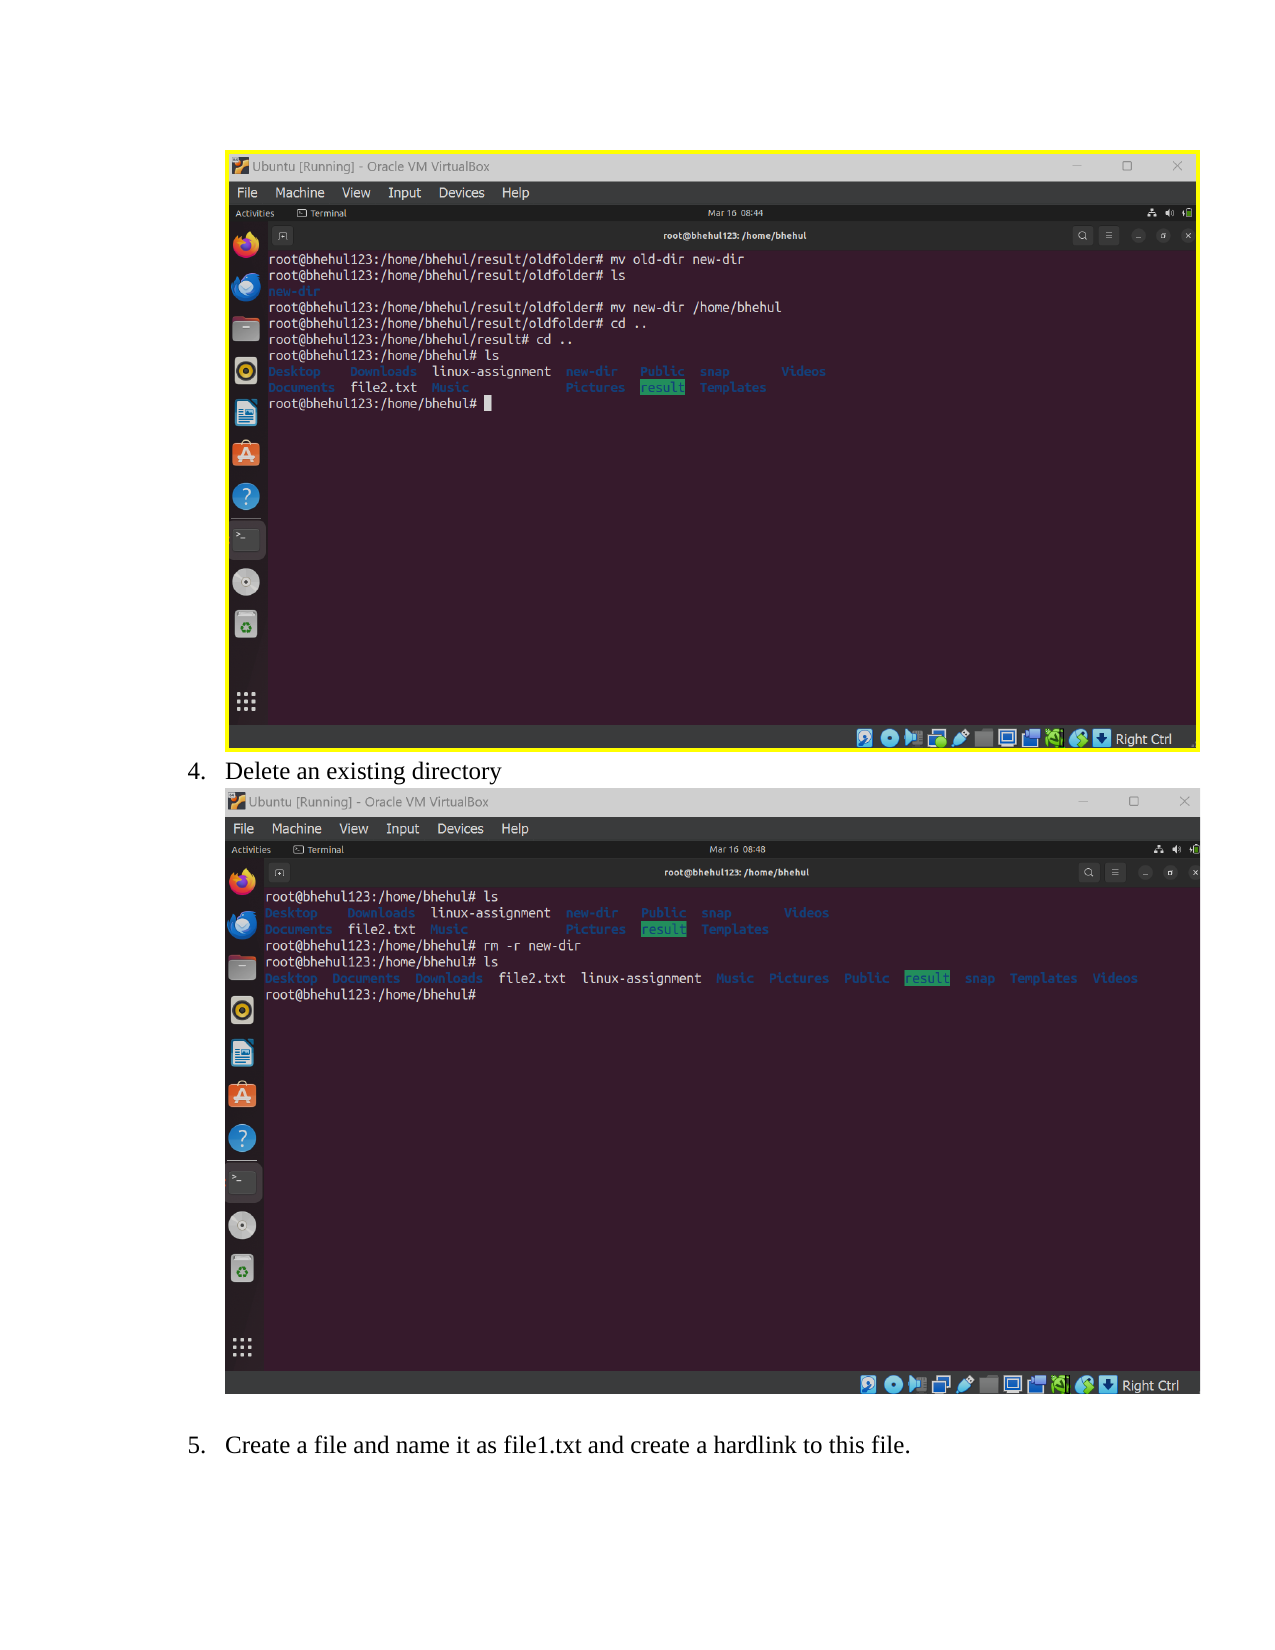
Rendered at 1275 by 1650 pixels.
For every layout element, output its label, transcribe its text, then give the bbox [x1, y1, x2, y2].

list Create a file and name it as file1.txt and create a hardlink to this file. [187, 1430, 1125, 1459]
list Delete an existing directory [187, 756, 1125, 785]
picture [229, 154, 1196, 748]
picture [225, 788, 1200, 1394]
